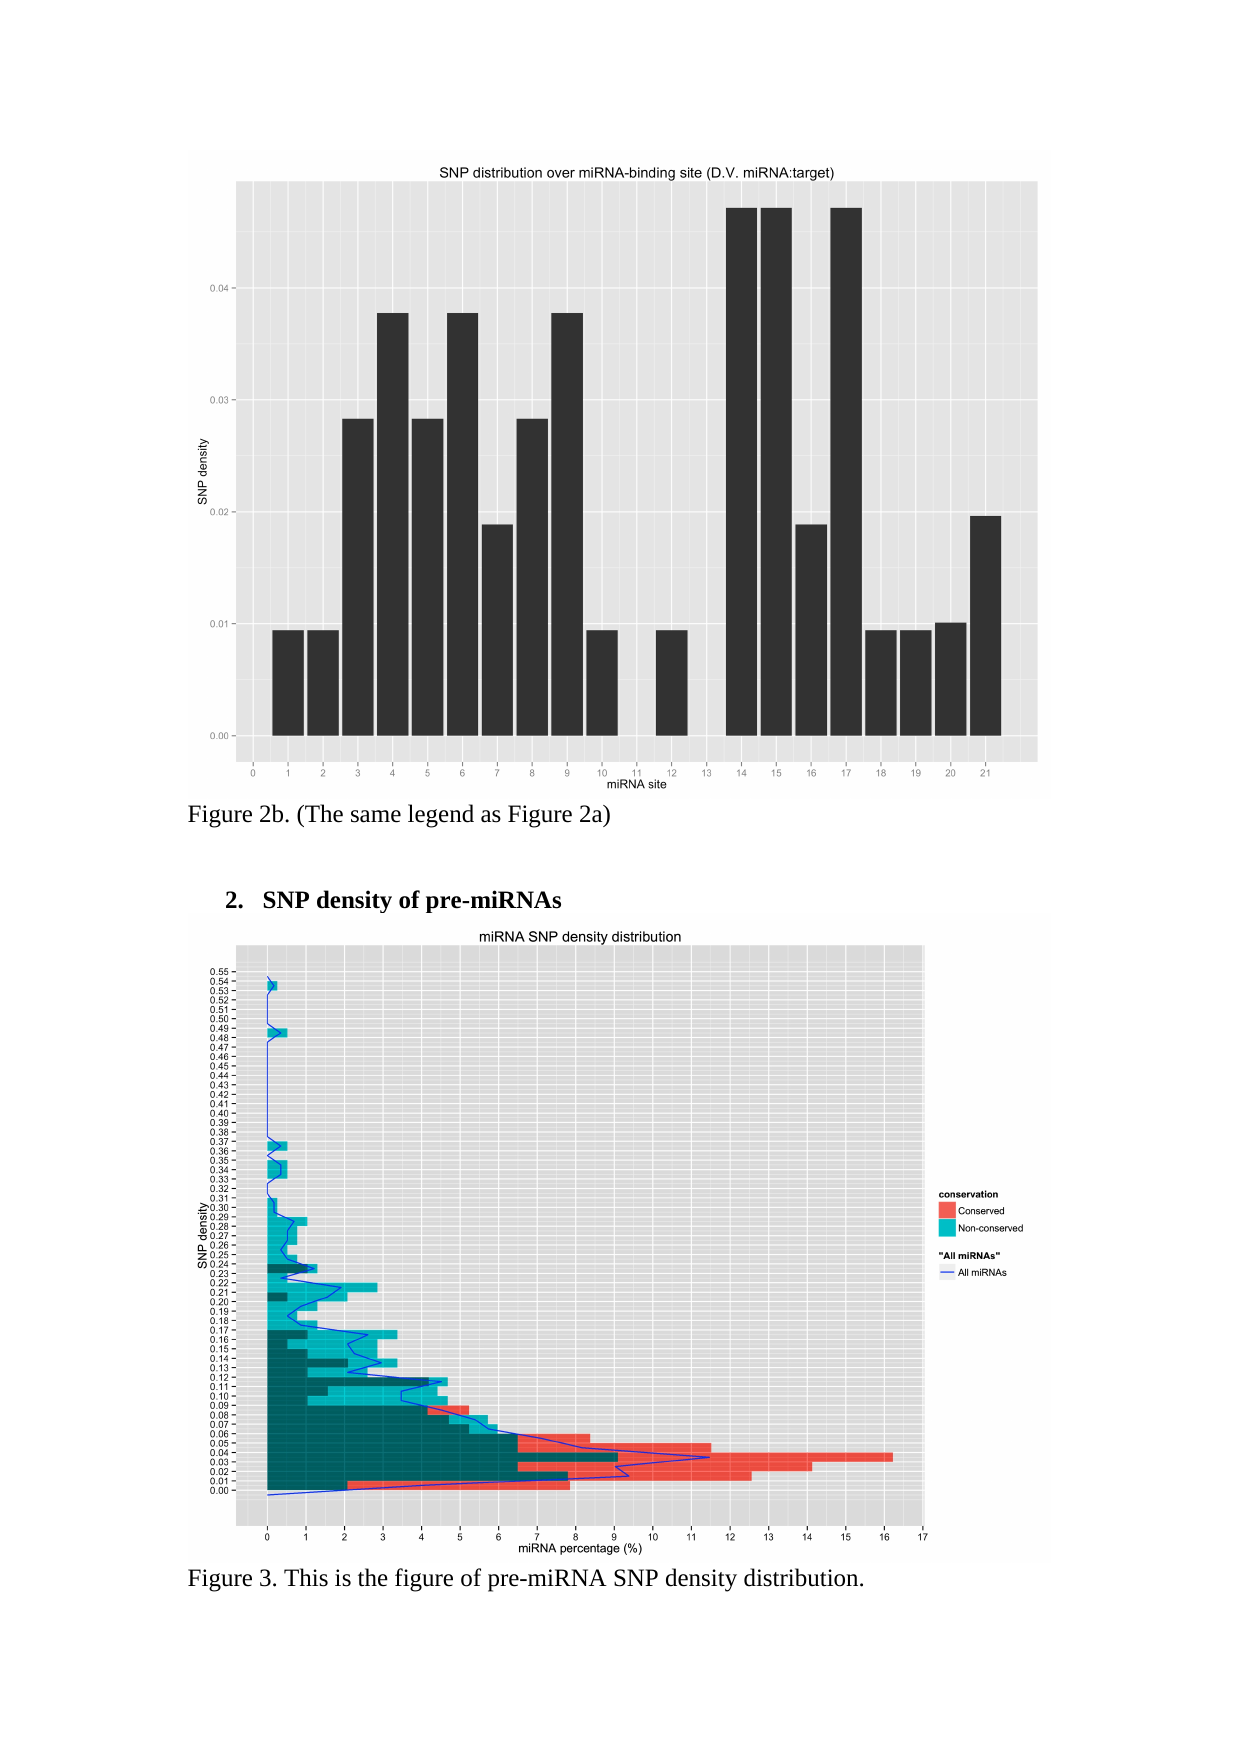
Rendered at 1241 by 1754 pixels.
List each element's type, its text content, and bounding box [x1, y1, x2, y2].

text Figure 2b. (The same legend as Figure 2a) [187, 799, 1053, 828]
list SNP density of pre-miRNAs [225, 885, 1053, 914]
text Figure 3. This is the figure of pre-miRNA SNP density distribution. [187, 1563, 1053, 1591]
picture [187, 150, 1052, 799]
picture [187, 913, 1052, 1563]
